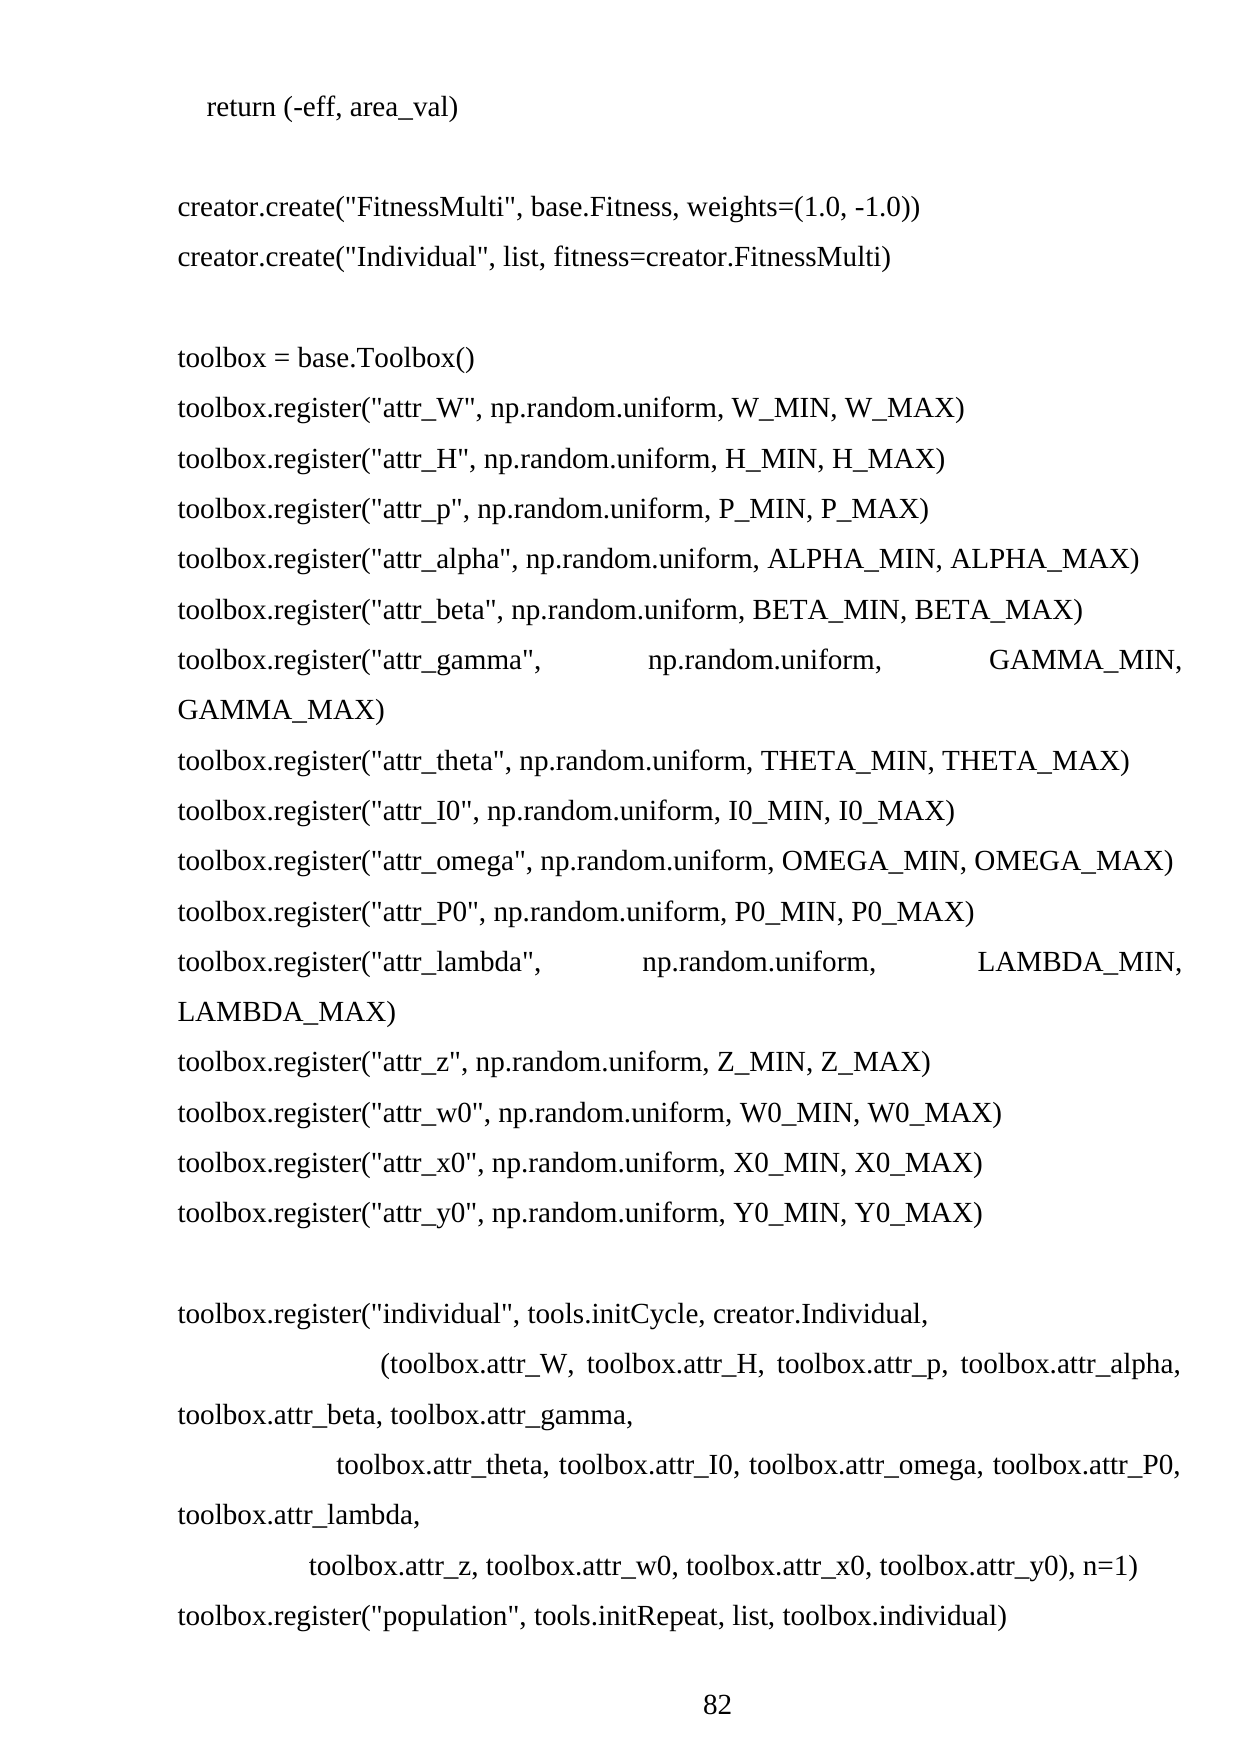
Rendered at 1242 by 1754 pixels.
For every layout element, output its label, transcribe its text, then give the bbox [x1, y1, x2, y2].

text toolbox.register("attr_p", np.random.uniform, P_MIN, P_MAX) [177, 491, 1183, 525]
text toolbox.register("population", tools.initRepeat, list, toolbox.individual) [177, 1598, 1183, 1632]
text toolbox.register("attr_W", np.random.uniform, W_MIN, W_MAX) [177, 391, 1183, 424]
text toolbox.register("individual", tools.initCycle, creator.Individual, [177, 1296, 1183, 1330]
text toolbox.register("attr_H", np.random.uniform, H_MIN, H_MAX) [177, 441, 1183, 474]
text toolbox.attr_theta, toolbox.attr_I0, toolbox.attr_omega, toolbox.attr_P0, toolbox.attr_lambda, [177, 1447, 1183, 1531]
text toolbox.register("attr_z", np.random.uniform, Z_MIN, Z_MAX) [177, 1044, 1183, 1078]
text toolbox.register("attr_lambda", np.random.uniform, LAMBDA_MIN, LAMBDA_MAX) [177, 944, 1183, 1028]
text toolbox.register("attr_x0", np.random.uniform, X0_MIN, X0_MAX) [177, 1145, 1183, 1179]
text toolbox.register("attr_P0", np.random.uniform, P0_MIN, P0_MAX) [177, 894, 1183, 927]
text creator.create("Individual", list, fitness=creator.FitnessMulti) [177, 239, 1183, 273]
text toolbox.register("attr_y0", np.random.uniform, Y0_MIN, Y0_MAX) [177, 1196, 1183, 1229]
text toolbox.register("attr_beta", np.random.uniform, BETA_MIN, BETA_MAX) [177, 592, 1183, 625]
text toolbox.register("attr_omega", np.random.uniform, OMEGA_MIN, OMEGA_MAX) [177, 843, 1183, 877]
text toolbox.register("attr_w0", np.random.uniform, W0_MIN, W0_MAX) [177, 1095, 1183, 1128]
text toolbox.register("attr_alpha", np.random.uniform, ALPHA_MIN, ALPHA_MAX) [177, 541, 1183, 575]
text toolbox = base.Toolbox() [177, 340, 1183, 374]
text creator.create("FitnessMulti", base.Fitness, weights=(1.0, -1.0)) [177, 189, 1183, 223]
text toolbox.register("attr_gamma", np.random.uniform, GAMMA_MIN, GAMMA_MAX) [177, 642, 1183, 726]
text (toolbox.attr_W, toolbox.attr_H, toolbox.attr_p, toolbox.attr_alpha, toolbox.attr_beta, toolbox.attr_gamma, [177, 1346, 1183, 1430]
text toolbox.register("attr_theta", np.random.uniform, THETA_MIN, THETA_MAX) [177, 743, 1183, 776]
text toolbox.register("attr_I0", np.random.uniform, I0_MIN, I0_MAX) [177, 793, 1183, 827]
text toolbox.attr_z, toolbox.attr_w0, toolbox.attr_x0, toolbox.attr_y0), n=1) [177, 1548, 1183, 1581]
text return (-eff, area_val) [177, 89, 1183, 122]
